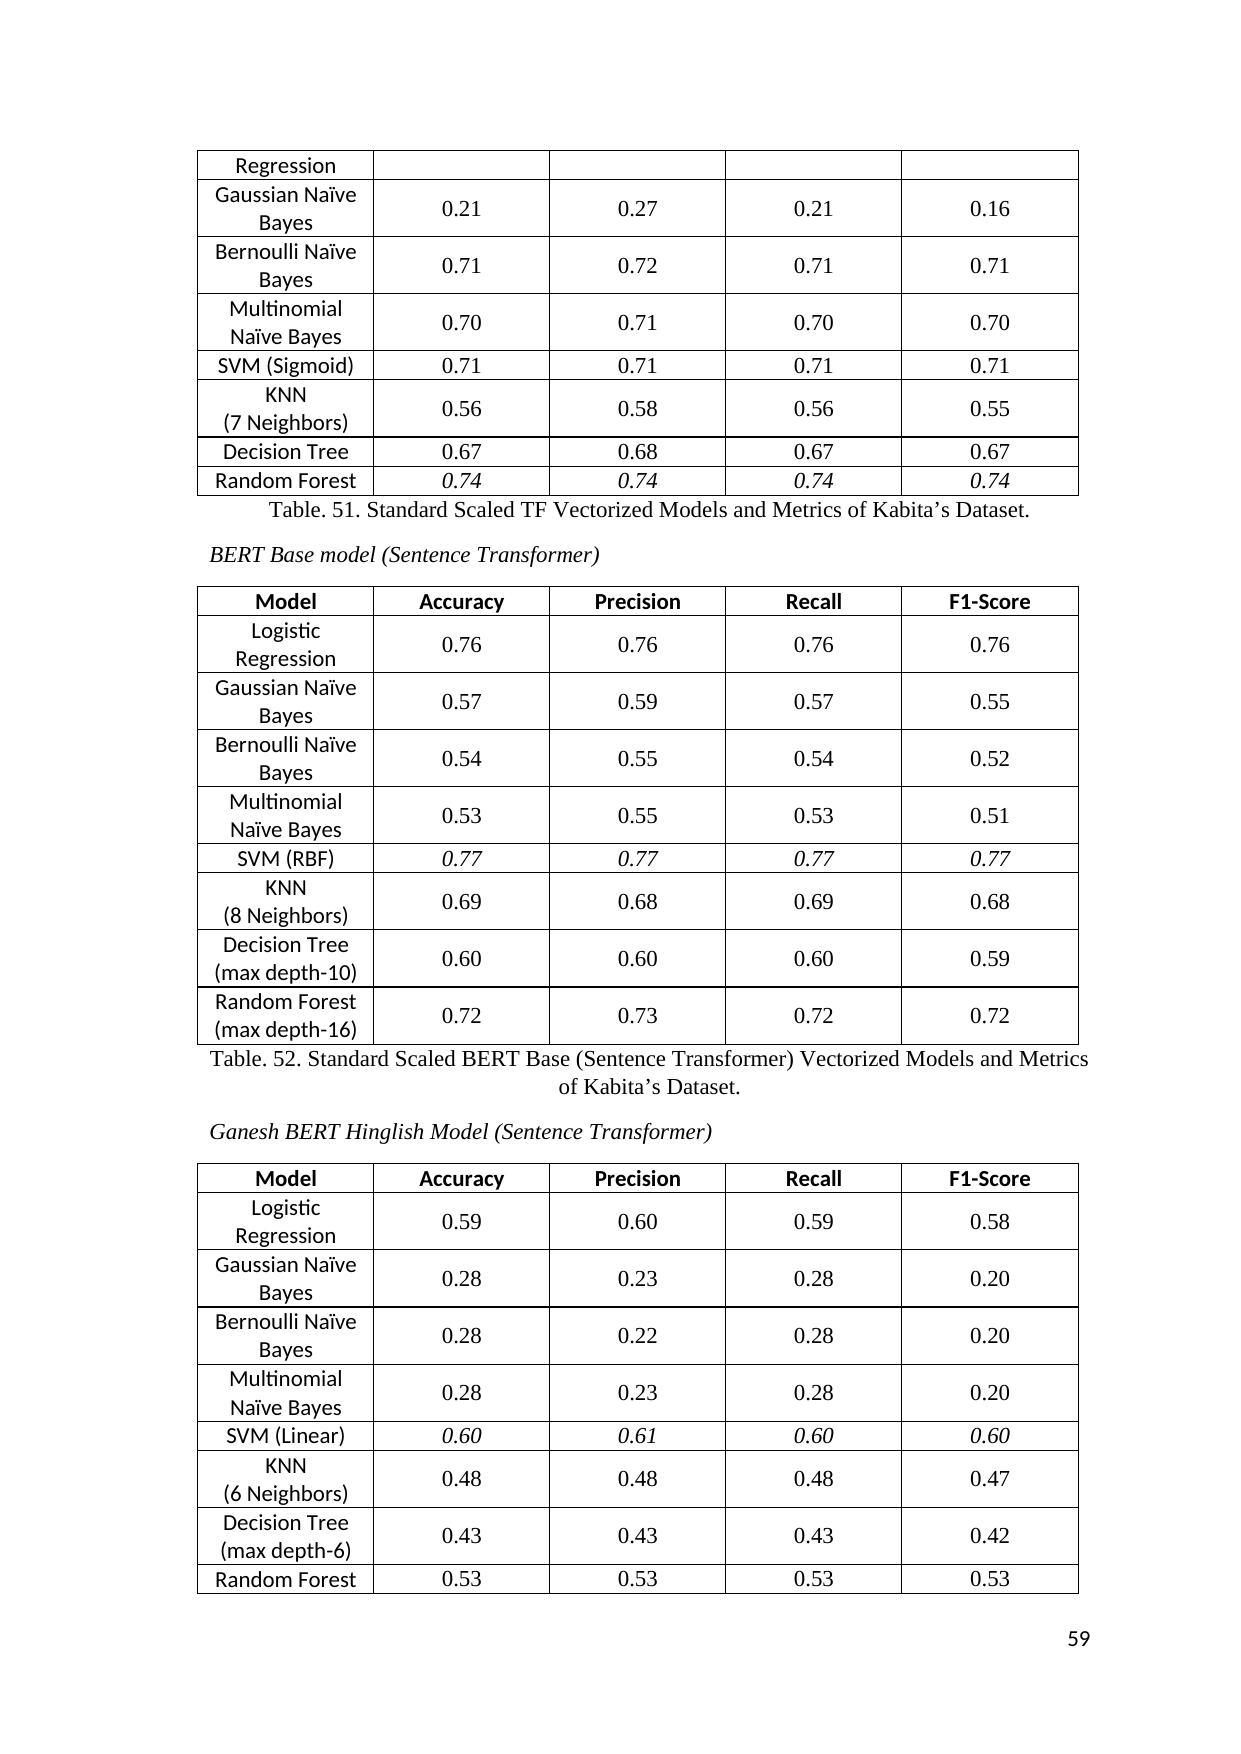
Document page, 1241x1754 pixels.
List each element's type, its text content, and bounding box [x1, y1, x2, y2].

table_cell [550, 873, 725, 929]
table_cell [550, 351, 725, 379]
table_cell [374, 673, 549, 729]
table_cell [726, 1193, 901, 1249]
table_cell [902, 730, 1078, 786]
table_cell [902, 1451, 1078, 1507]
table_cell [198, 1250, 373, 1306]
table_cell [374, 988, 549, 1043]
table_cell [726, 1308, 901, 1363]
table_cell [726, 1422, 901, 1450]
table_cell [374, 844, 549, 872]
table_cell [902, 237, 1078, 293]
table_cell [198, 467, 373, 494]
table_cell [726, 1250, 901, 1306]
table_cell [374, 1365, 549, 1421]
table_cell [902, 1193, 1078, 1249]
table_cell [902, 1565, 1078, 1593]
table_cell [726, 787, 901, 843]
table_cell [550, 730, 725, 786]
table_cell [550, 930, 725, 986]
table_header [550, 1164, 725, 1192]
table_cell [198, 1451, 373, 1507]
text BERT Base model (Sentence Transformer) [209, 541, 1090, 567]
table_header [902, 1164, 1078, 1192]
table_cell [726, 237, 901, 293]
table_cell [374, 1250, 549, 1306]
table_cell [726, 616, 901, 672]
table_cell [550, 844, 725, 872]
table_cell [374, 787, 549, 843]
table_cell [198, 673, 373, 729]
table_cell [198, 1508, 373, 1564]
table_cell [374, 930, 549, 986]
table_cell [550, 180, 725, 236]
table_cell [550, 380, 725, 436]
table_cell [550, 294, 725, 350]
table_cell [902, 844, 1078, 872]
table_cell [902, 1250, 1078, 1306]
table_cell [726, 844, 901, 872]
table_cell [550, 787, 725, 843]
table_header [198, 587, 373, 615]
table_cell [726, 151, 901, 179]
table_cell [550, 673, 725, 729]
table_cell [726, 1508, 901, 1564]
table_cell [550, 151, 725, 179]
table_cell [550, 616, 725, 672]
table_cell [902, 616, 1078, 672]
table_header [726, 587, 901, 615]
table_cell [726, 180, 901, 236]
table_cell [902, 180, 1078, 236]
text Ganesh BERT Hinglish Model (Sentence Transformer) [209, 1118, 1090, 1144]
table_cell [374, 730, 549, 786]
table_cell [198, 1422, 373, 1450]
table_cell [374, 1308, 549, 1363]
text Table. 51. Standard Scaled TF Vectorized Models and Metrics of Kabita’s Dataset. [209, 496, 1090, 522]
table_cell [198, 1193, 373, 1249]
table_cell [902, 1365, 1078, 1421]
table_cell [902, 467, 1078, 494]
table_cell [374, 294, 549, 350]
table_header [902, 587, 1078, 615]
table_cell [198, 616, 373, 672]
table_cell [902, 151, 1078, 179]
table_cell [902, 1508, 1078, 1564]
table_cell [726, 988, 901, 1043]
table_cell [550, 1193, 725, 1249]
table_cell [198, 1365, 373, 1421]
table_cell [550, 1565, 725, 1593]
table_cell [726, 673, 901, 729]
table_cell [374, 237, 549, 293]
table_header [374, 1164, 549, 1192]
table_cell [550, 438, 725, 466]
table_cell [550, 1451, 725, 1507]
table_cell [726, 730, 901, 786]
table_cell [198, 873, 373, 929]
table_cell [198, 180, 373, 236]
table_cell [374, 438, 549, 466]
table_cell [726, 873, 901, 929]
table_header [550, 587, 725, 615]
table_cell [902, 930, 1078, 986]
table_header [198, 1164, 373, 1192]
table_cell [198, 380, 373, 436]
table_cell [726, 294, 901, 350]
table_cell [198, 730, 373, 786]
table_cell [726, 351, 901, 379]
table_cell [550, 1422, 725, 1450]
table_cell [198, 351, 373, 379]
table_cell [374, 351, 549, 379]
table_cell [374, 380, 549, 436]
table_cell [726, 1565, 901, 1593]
text Table. 52. Standard Scaled BERT Base (Sentence Transformer) Vectorized Models and Metrics of Kabita’s Dataset. [209, 1044, 1090, 1099]
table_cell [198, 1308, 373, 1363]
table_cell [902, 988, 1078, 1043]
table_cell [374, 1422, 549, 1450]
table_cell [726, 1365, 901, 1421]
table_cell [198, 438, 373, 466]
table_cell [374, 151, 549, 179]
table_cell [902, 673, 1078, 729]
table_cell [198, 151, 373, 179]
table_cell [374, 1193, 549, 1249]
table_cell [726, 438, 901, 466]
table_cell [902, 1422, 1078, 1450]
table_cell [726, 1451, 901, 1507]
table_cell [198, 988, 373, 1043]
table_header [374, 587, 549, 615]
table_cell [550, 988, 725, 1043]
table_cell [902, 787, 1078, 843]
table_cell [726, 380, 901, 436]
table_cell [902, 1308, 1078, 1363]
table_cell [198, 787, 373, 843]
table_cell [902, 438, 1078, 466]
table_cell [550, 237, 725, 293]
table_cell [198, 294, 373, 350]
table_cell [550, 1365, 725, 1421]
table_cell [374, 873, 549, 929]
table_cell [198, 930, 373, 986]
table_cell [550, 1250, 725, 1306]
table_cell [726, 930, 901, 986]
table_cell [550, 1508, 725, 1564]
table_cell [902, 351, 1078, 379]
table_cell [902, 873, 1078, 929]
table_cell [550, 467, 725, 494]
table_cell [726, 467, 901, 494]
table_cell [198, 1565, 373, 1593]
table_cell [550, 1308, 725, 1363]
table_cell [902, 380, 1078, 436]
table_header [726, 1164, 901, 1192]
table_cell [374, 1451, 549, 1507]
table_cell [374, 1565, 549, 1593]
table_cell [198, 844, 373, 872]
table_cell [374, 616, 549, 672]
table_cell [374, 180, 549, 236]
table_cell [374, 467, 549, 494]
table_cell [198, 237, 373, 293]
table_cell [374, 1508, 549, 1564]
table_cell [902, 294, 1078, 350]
